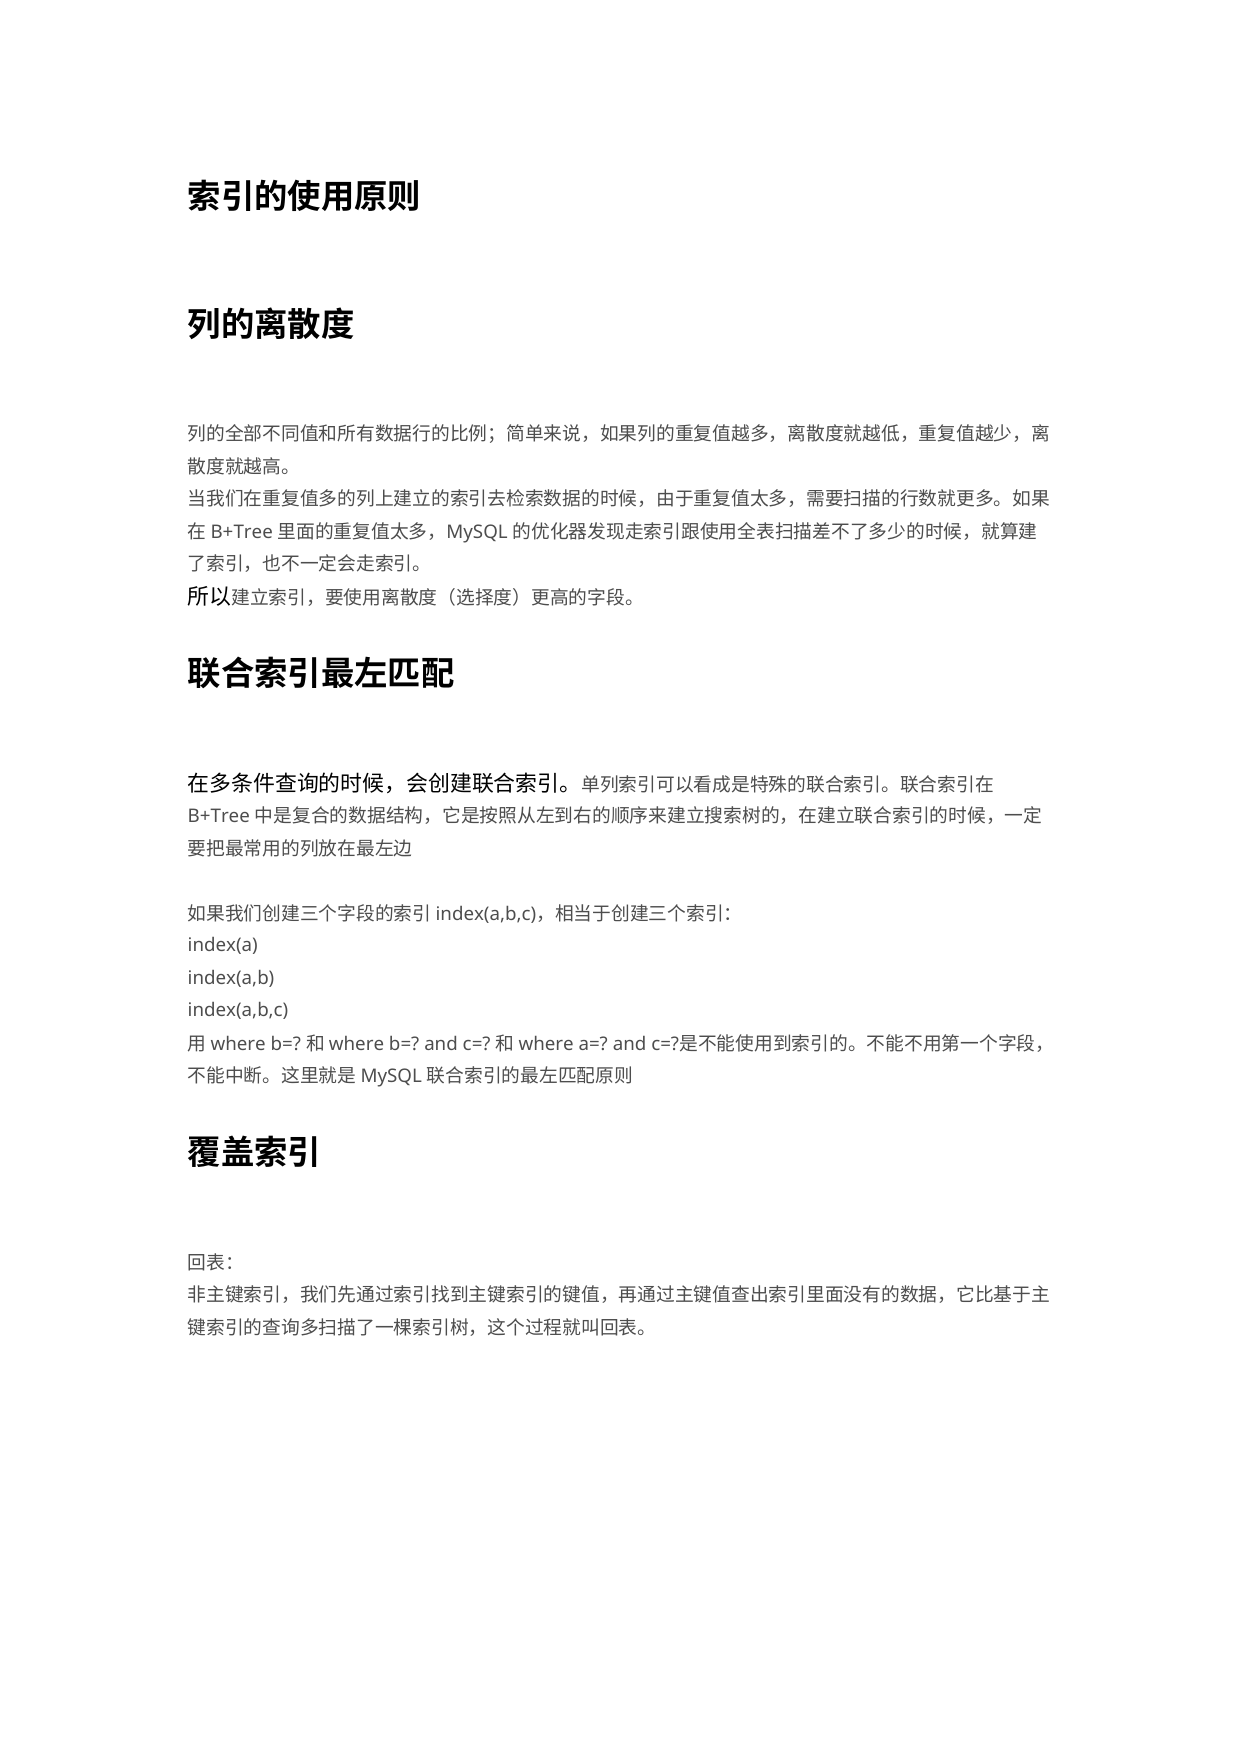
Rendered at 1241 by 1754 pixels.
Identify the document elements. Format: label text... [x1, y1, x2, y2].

text 回表： [187, 1245, 1053, 1277]
subtitle 索引的使用原则 [187, 162, 1053, 227]
text 用 where b=? 和 where b=? and c=? 和 where a=? and c=?是不能使用到索引的。不能不用第一个字段，不能中断。这里就是 MySQL 联合索引的最左匹配原则 [187, 1026, 1053, 1091]
subtitle 联合索引最左匹配 [187, 638, 1053, 703]
text index(a) [187, 928, 1053, 961]
text index(a,b,c) [187, 993, 1053, 1026]
subtitle 覆盖索引 [187, 1118, 1053, 1183]
text 在多条件查询的时候，会创建联合索引。单列索引可以看成是特殊的联合索引。联合索引在 B+Tree 中是复合的数据结构，它是按照从左到右的顺序来建立搜索树的，在建立联合索引的时候，一定要把最常用的列放在最左边 [187, 766, 1053, 863]
text index(a,b) [187, 961, 1053, 993]
text 所以建立索引，要使用离散度（选择度）更高的字段。 [187, 579, 1053, 611]
text 如果我们创建三个字段的索引 index(a,b,c)，相当于创建三个索引： [187, 896, 1053, 928]
text 非主键索引，我们先通过索引找到主键索引的键值，再通过主键值查出索引里面没有的数据，它比基于主键索引的查询多扫描了一棵索引树，这个过程就叫回表。 [187, 1277, 1053, 1342]
text 当我们在重复值多的列上建立的索引去检索数据的时候，由于重复值太多，需要扫描的行数就更多。如果在 B+Tree 里面的重复值太多，MySQL 的优化器发现走索引跟使用全表扫描差不了多少的时候，就算建了索引，也不一定会走索引。 [187, 481, 1053, 579]
subtitle 列的离散度 [187, 289, 1053, 354]
text 列的全部不同值和所有数据行的比例；简单来说，如果列的重复值越多，离散度就越低，重复值越少，离散度就越高。 [187, 416, 1053, 481]
